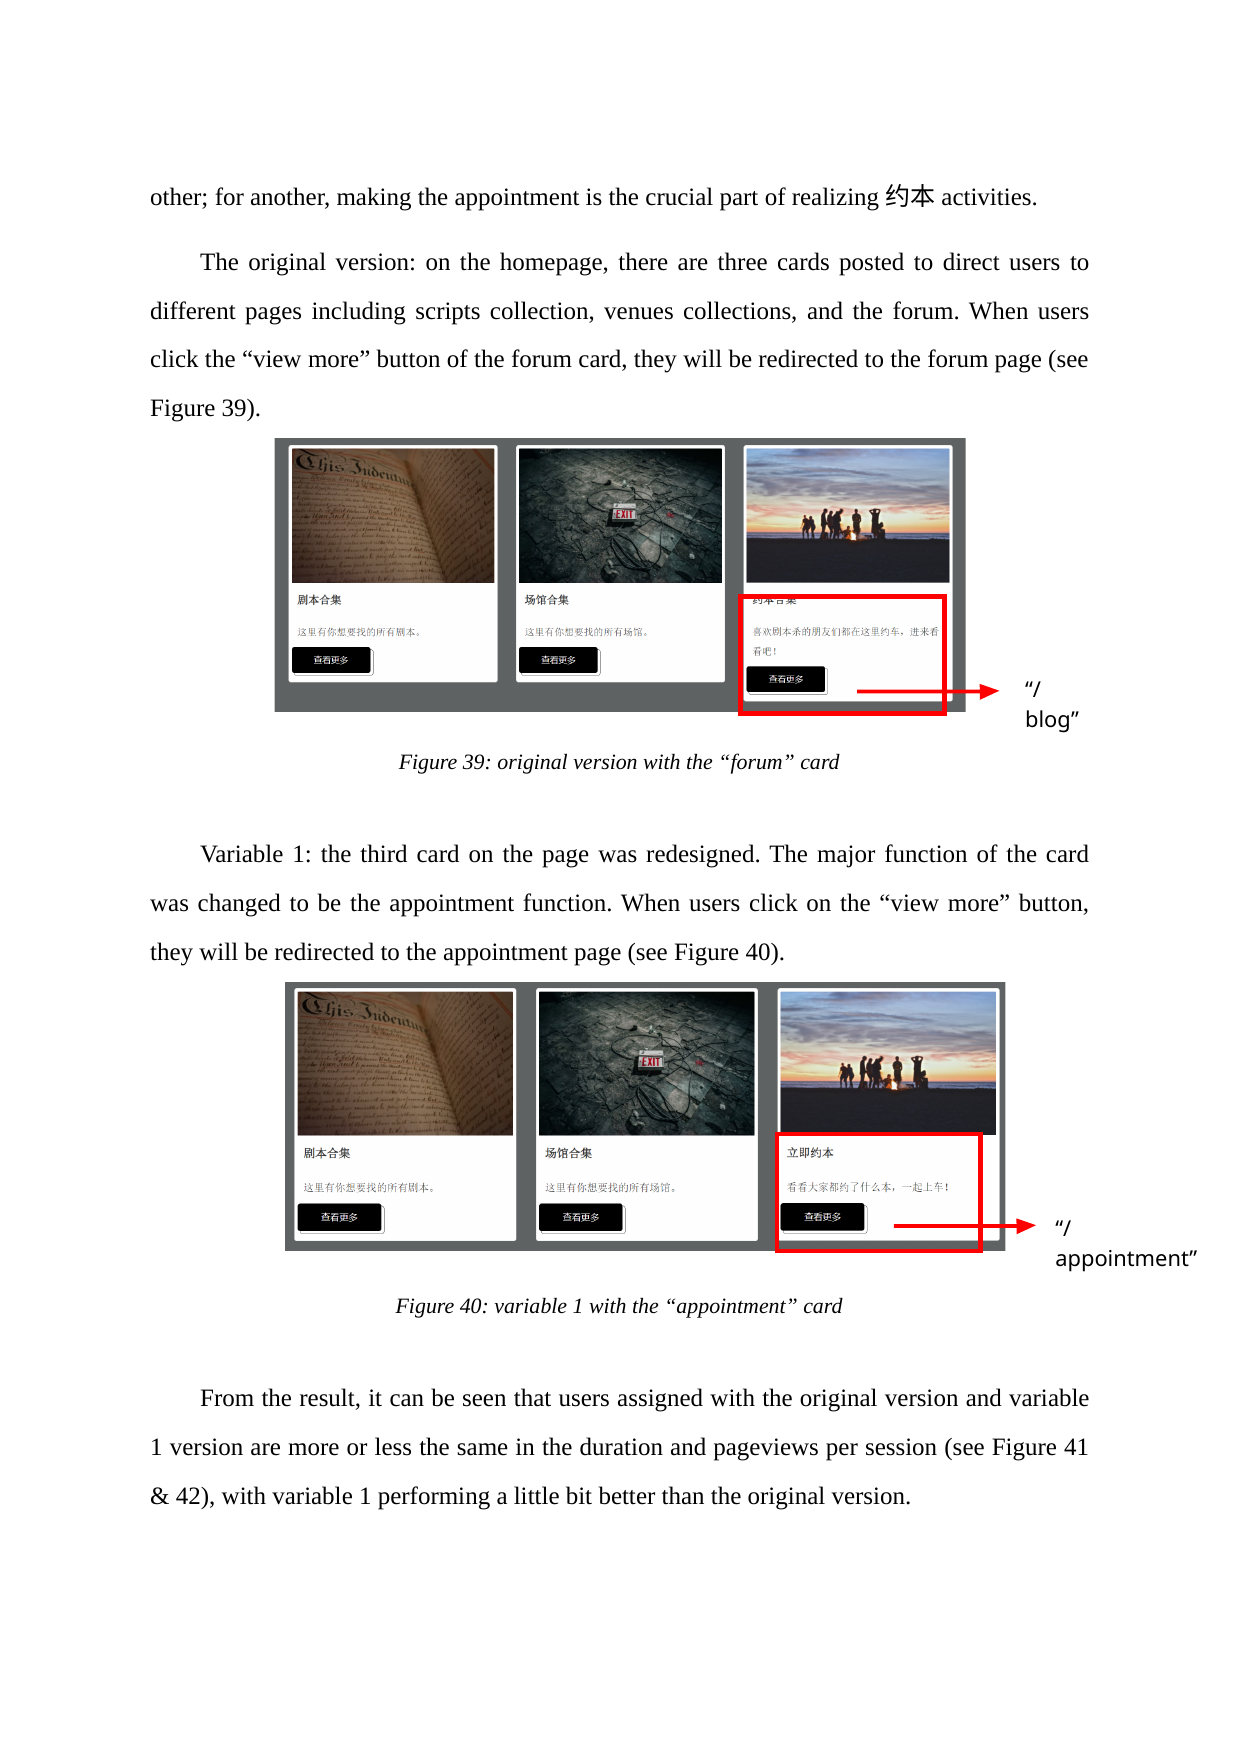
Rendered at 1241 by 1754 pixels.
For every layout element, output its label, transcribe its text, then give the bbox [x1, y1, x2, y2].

picture [947, 694, 966, 712]
text The original version: on the homepage, there are three cards posted to direct users to different pages including scripts collection, venues collections, and the forum. When users click the “view more” button of the forum card, they will be redirected to the forum page (see Figure 39). [150, 245, 1090, 424]
picture [983, 1228, 1006, 1251]
picture [274, 438, 966, 712]
picture [285, 982, 1006, 1251]
picture [779, 1136, 978, 1249]
picture [743, 599, 942, 711]
text From the result, it can be seen that users assigned with the original version and variable 1 version are more or less the same in the duration and pageviews per session (see Figure 41 & 42), with variable 1 performing a little bit better than the original version. [150, 1381, 1090, 1511]
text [150, 162, 1090, 227]
text Variable 1: the third card on the page was redesigned. The major function of the card was changed to be the appointment function. When users click on the “view more” button, they will be redirected to the appointment page (see Figure 40). [150, 838, 1090, 968]
text Figure 39: original version with the “forum” card [150, 746, 1090, 778]
text Figure 40: variable 1 with the “appointment” card [150, 1289, 1090, 1322]
